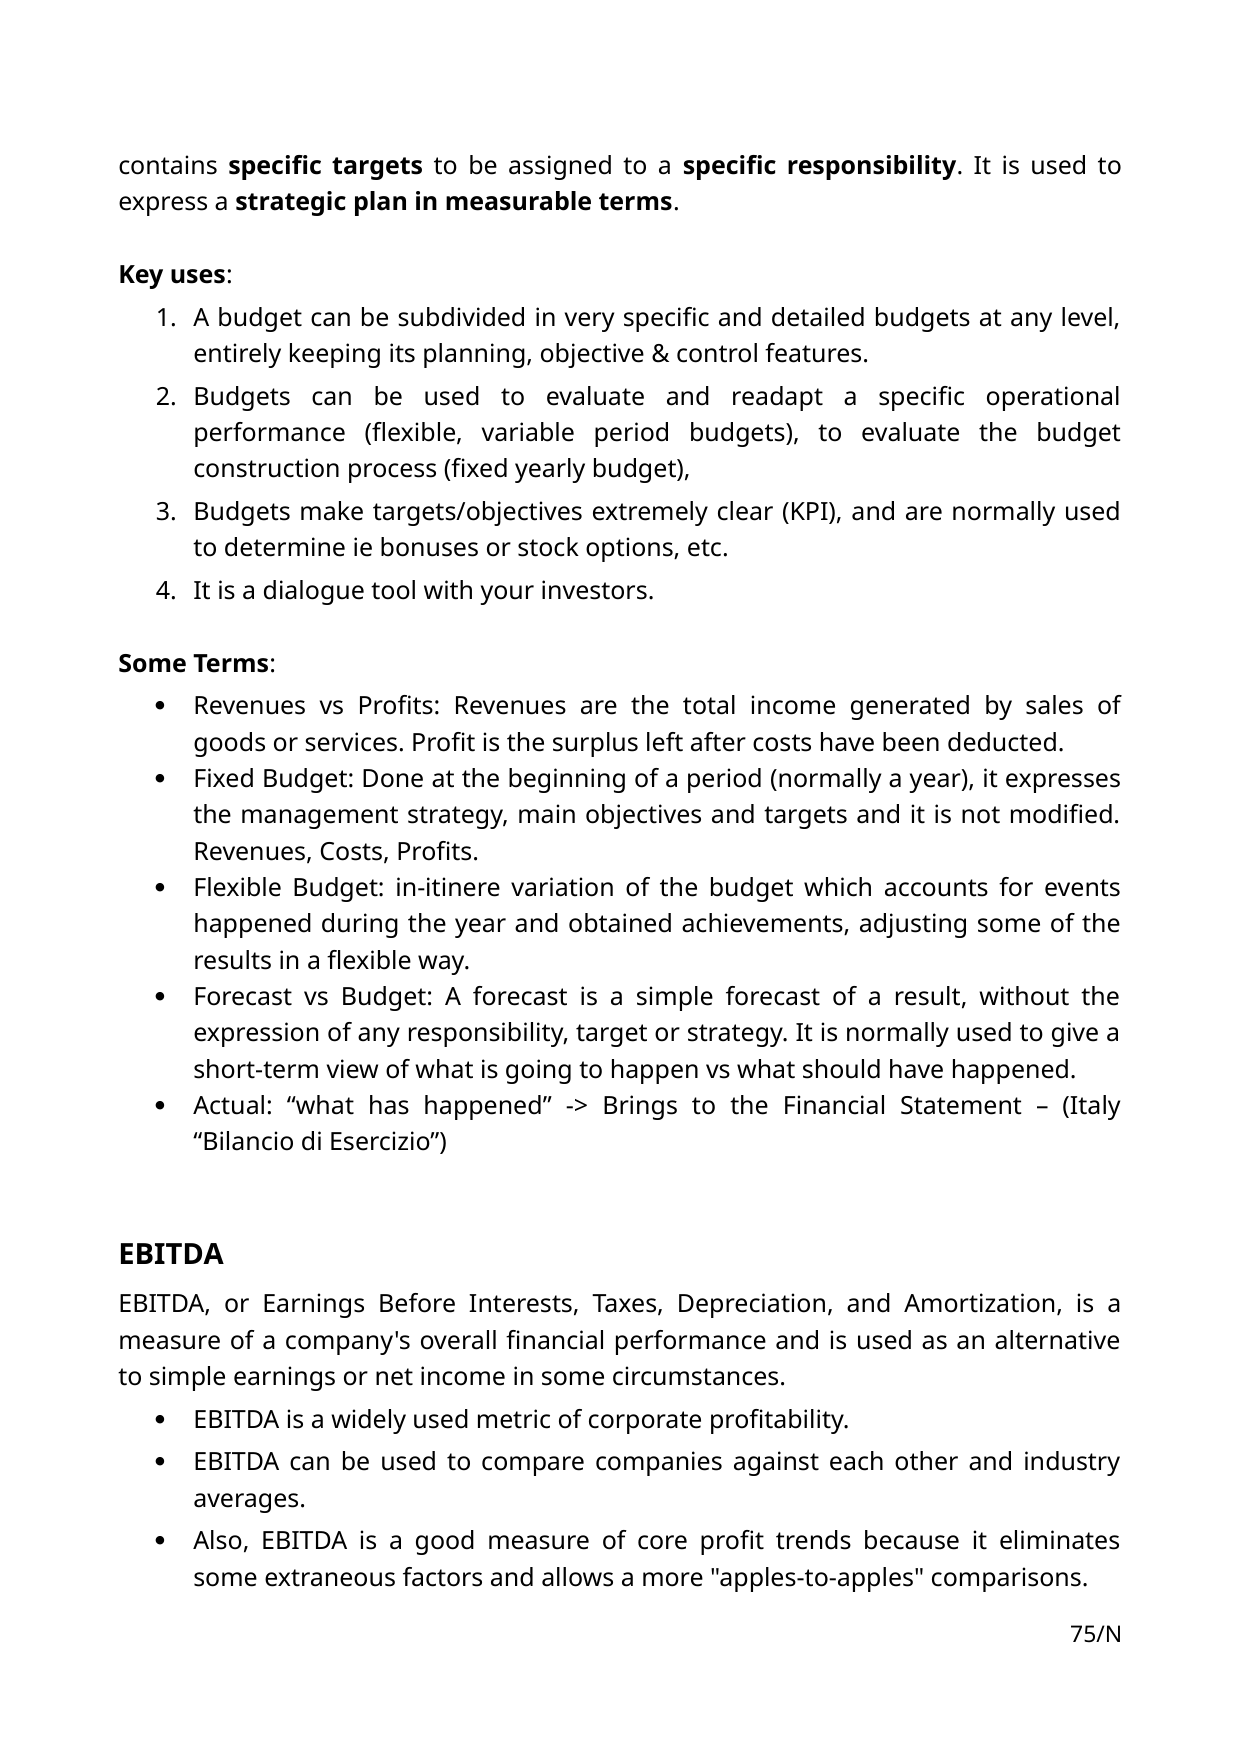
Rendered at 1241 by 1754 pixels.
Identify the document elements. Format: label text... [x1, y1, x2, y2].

text EBITDA [118, 1233, 1122, 1273]
list EBITDA is a widely used metric of corporate profitability. [156, 1401, 1122, 1435]
list EBITDA can be used to compare companies against each other and industry averages. [156, 1444, 1122, 1514]
list A budget can be subdivided in very specific and detailed budgets at any level, entirely keeping its planning, objective & control features. [156, 299, 1122, 370]
list Flexible Budget: in-itinere variation of the budget which accounts for events happened during the year and obtained achievements, adjusting some of the results in a flexible way. [156, 869, 1122, 976]
list It is a dialogue tool with your investors. [156, 572, 1122, 607]
list Revenues vs Profits: Revenues are the total income generated by sales of goods or services. Profit is the surplus left after costs have been deducted. [156, 688, 1122, 758]
text EBITDA, or Earnings Before Interests, Taxes, Depreciation, and Amortization, is a measure of a company's overall financial performance and is used as an alternative to simple earnings or net income in some circumstances. [118, 1286, 1122, 1393]
text Some Terms: [118, 645, 1122, 679]
list Also, EBITDA is a good measure of core profit trends because it eliminates some extraneous factors and allows a more "apples-to-apples" comparisons. [156, 1523, 1122, 1593]
list Forecast vs Budget: A forecast is a simple forecast of a result, without the expression of any responsibility, target or strategy. It is normally used to give a short-term view of what is going to happen vs what should have happened. [156, 979, 1122, 1085]
text Key uses: [118, 257, 1122, 291]
list Budgets can be used to evaluate and readapt a specific operational performance (flexible, variable period budgets), to evaluate the budget construction process (fixed yearly budget), [156, 378, 1122, 485]
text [118, 148, 1122, 218]
list Fixed Budget: Done at the beginning of a period (normally a year), it expresses the management strategy, main objectives and targets and it is not modified. Revenues, Costs, Profits. [156, 761, 1122, 867]
list Actual: “what has happened” -> Brings to the Financial Statement – (Italy “Bilancio di Esercizio”) [156, 1088, 1122, 1158]
list Budgets make targets/objectives extremely clear (KPI), and are normally used to determine ie bonuses or stock options, etc. [156, 493, 1122, 564]
